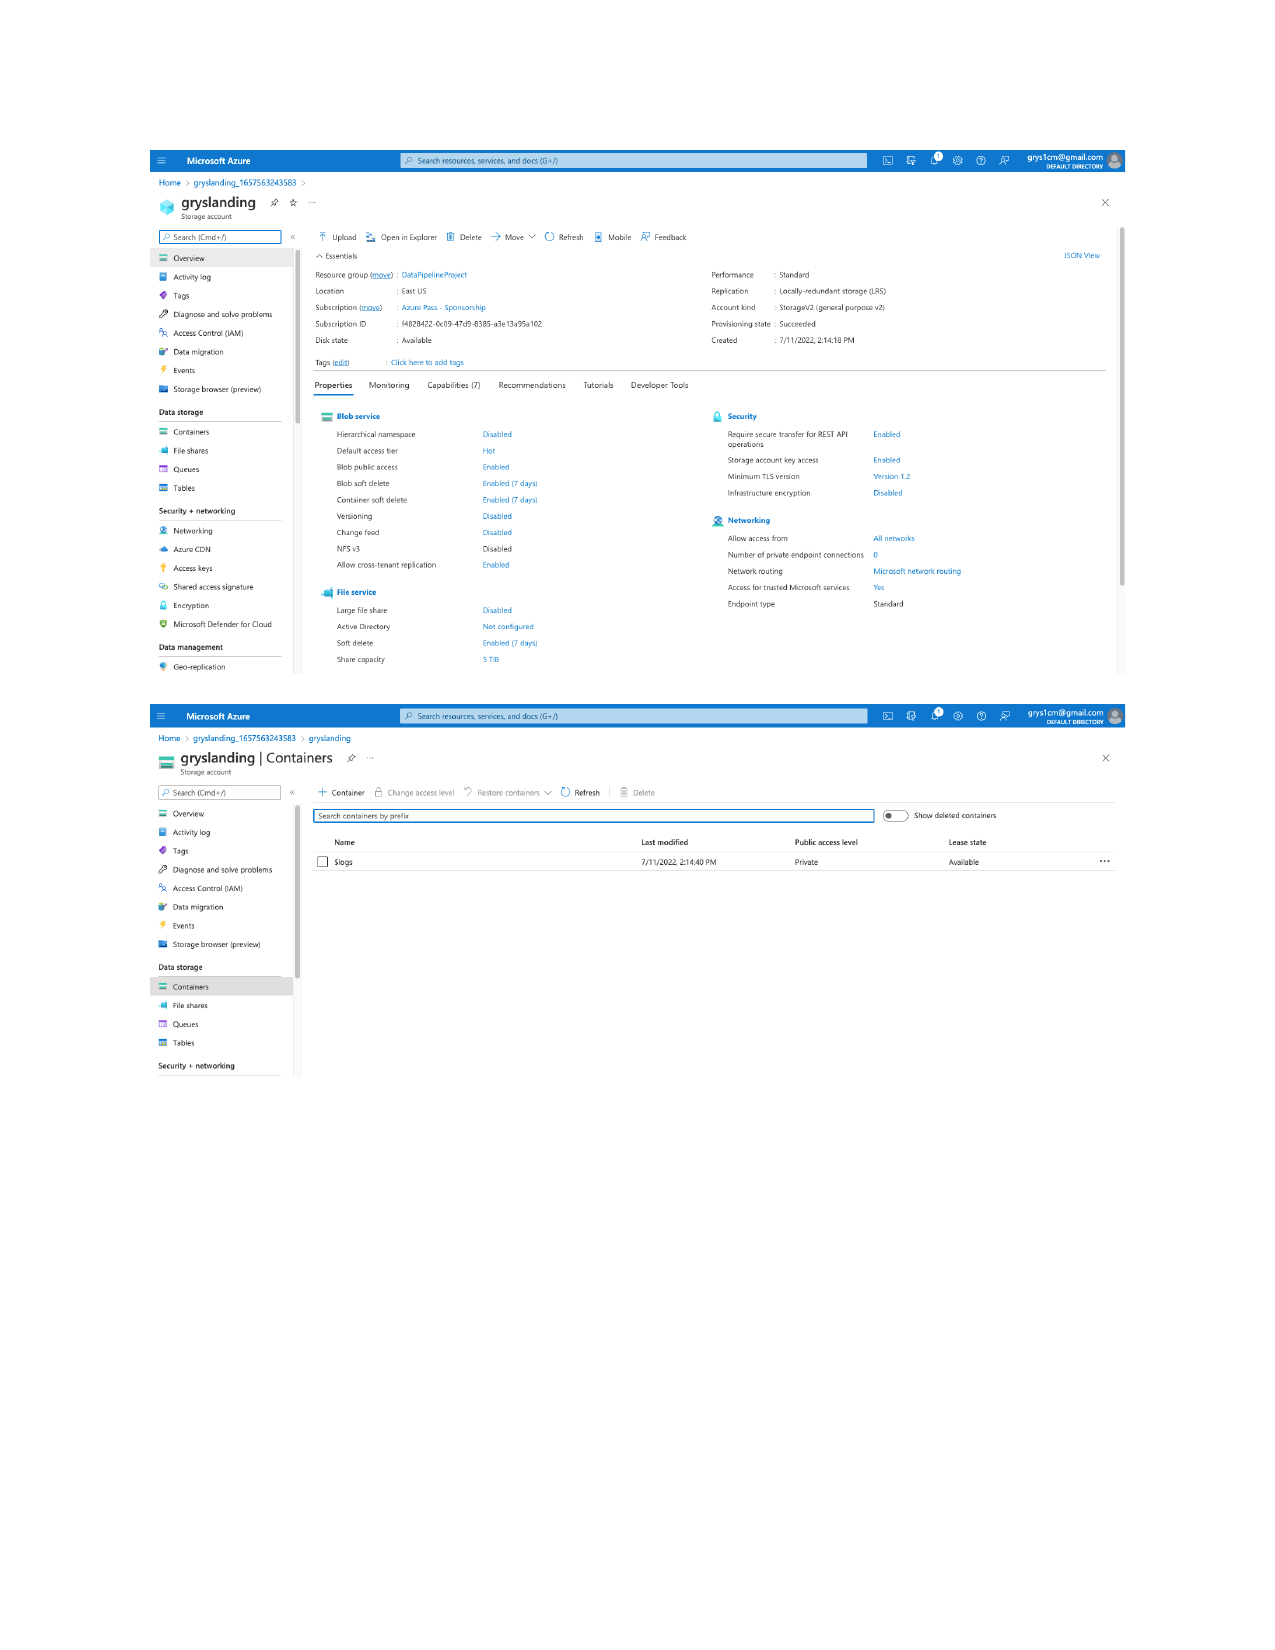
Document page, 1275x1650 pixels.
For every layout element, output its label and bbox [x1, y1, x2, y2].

picture [150, 150, 1125, 674]
picture [150, 704, 1125, 1078]
